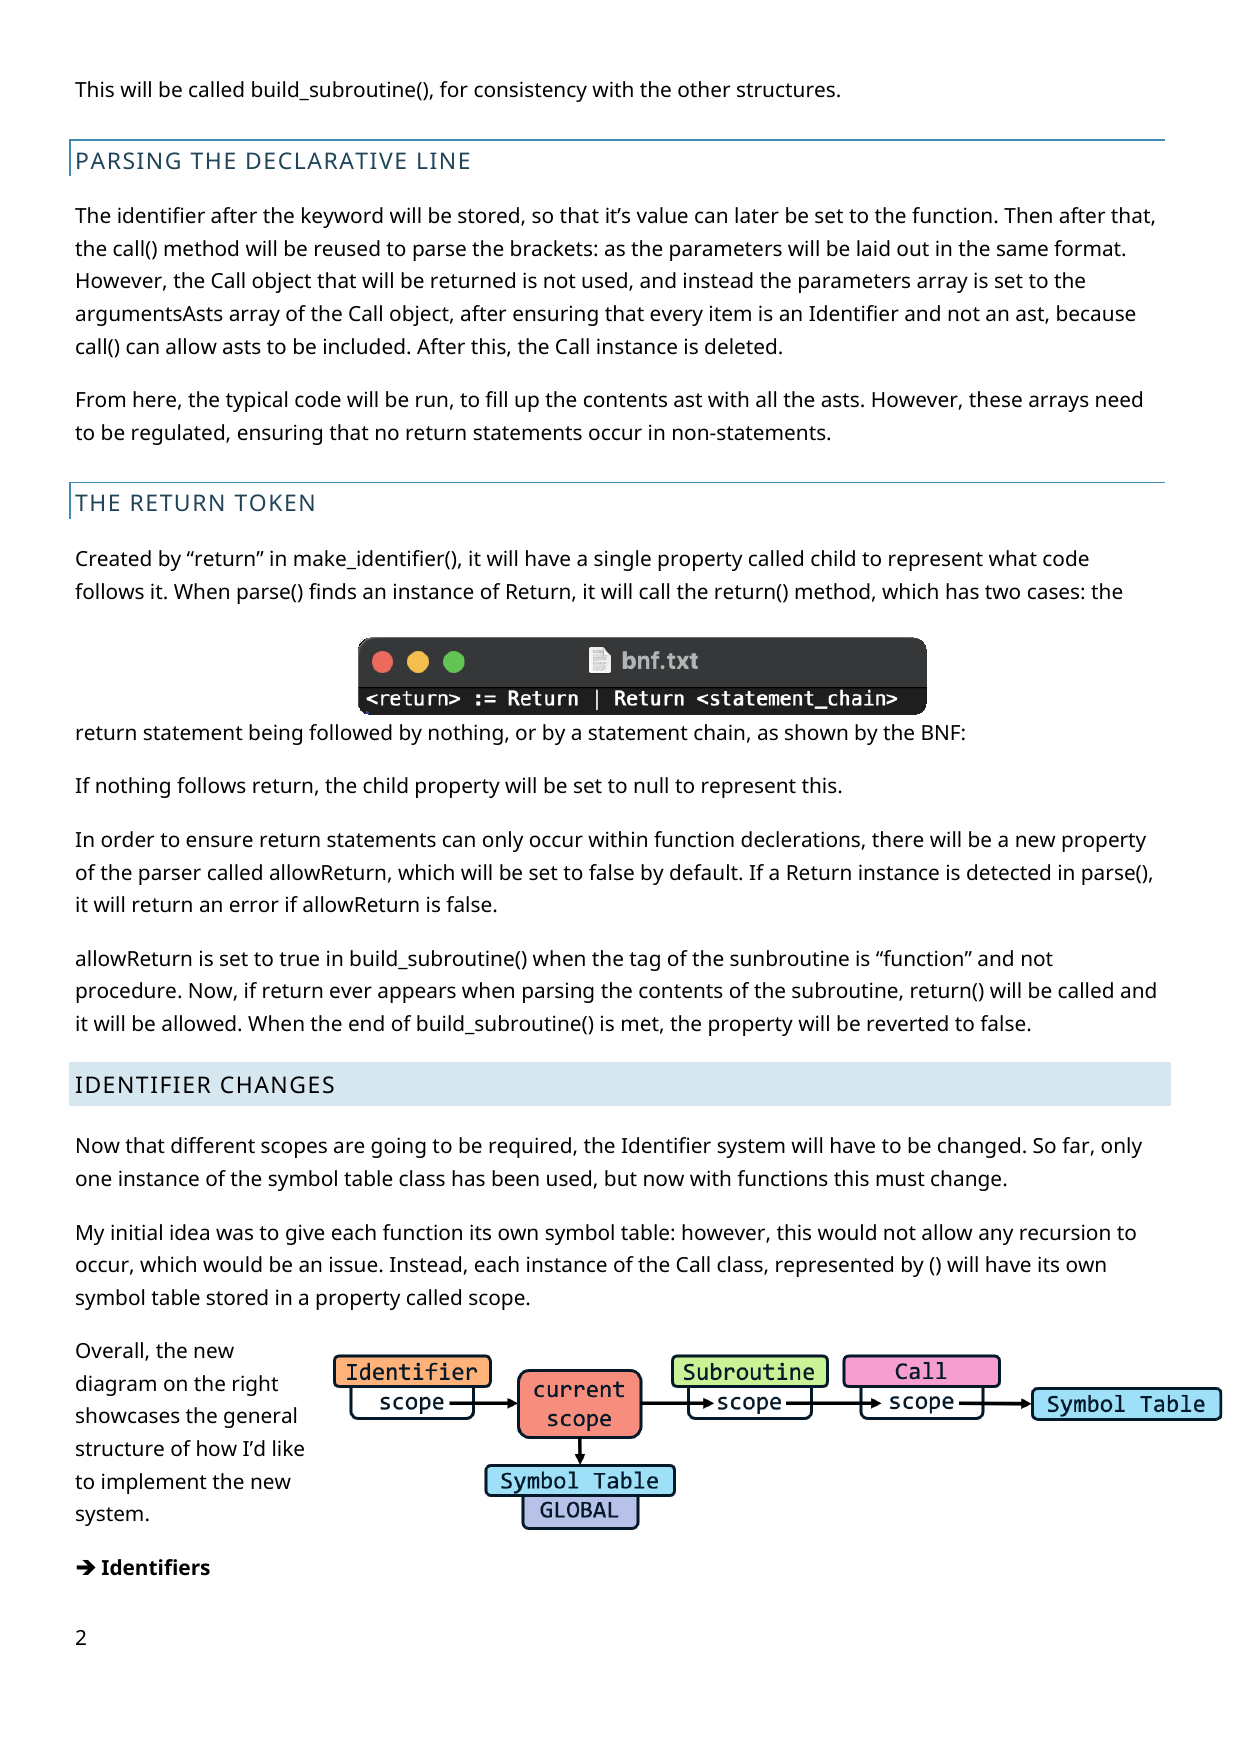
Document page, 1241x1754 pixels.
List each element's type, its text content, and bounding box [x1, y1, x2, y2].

text Identifiers [75, 1553, 1165, 1581]
picture [330, 1348, 1223, 1539]
subtitle the return token [71, 483, 1165, 519]
picture [358, 636, 927, 715]
text Created by “return” in make_identifier(), it will have a single property called child to represent what code follows it. When parse() finds an instance of Return, it will call the return() method, which has two cases: the return statement being followed by nothing, or by a statement chain, as shown by the BNF: [75, 544, 1165, 747]
text If nothing follows return, the child property will be set to null to represent this. [75, 772, 1165, 800]
text allowReturn is set to true in build_subroutine() when the tag of the sunbroutine is “function” and not procedure. Now, if return ever appears when parsing the contents of the subroutine, return() will be called and it will be allowed. When the end of build_subroutine() is met, the property will be reverted to false. [75, 944, 1165, 1037]
text My initial idea was to give each function its own symbol table: however, this would not allow any recursion to occur, which would be an issue. Instead, each instance of the Call class, represented by () will have its own symbol table stored in a property called scope. [75, 1218, 1165, 1311]
subtitle parsing the declarative line [71, 141, 1165, 176]
text From here, the typical code will be run, to fill up the contents ast with all the asts. However, these arrays need to be regulated, ensuring that no return statements occur in non-statements. [75, 385, 1165, 446]
subtitle identifier changes [75, 1069, 1165, 1100]
text In order to ensure return statements can only occur within function declerations, there will be a new property of the parser called allowReturn, which will be set to false by default. If a Return instance is detected in parse(), it will return an error if allowReturn is false. [75, 825, 1165, 919]
text This will be called build_subroutine(), for consistency with the other structures. [75, 75, 1165, 103]
text The identifier after the keyword will be stored, so that it’s value can later be set to the function. Then after that, the call() method will be reused to parse the brackets: as the parameters will be laid out in the same format. However, the Call object that will be returned is not used, and instead the parameters array is set to the argumentsAsts array of the Call object, after ensuring that every item is an Identifier and not an ast, because call() can allow asts to be included. After this, the Call instance is deleted. [75, 201, 1165, 360]
text Now that different scopes are going to be required, the Identifier system will have to be changed. So far, only one instance of the symbol table class has been used, but now with functions this must change. [75, 1132, 1165, 1193]
